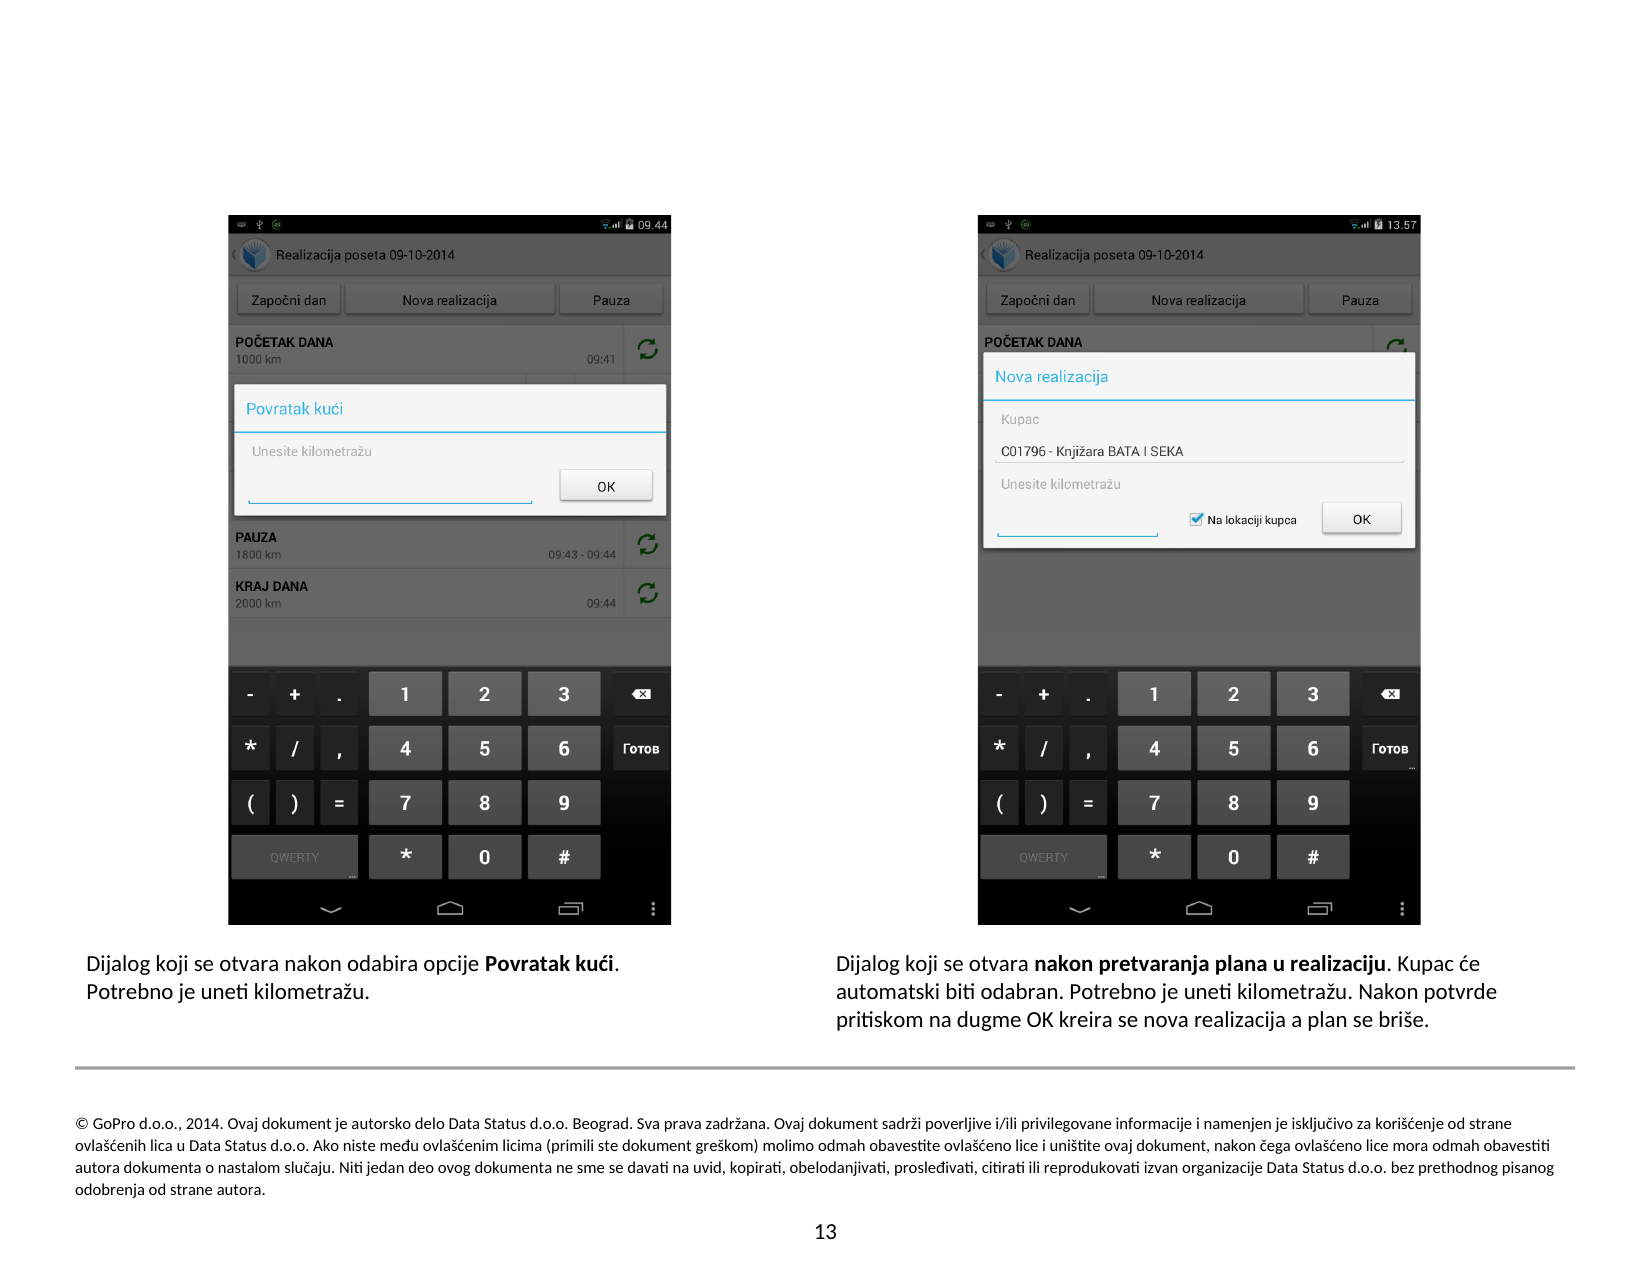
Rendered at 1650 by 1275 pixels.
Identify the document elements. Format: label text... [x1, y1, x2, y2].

picture [977, 215, 1421, 925]
table_header Dijalog koji se otvara nakon pretvaranja plana u realizaciju. Kupac će automatski biti odabran. Potrebno je uneti kilometražu. Nakon potvrde pritiskom na dugme OK kreira se nova realizacija a plan se briše. [825, 216, 1574, 1033]
table_header Dijalog koji se otvara nakon odabira opcije Povratak kući. Potrebno je uneti kilometražu. [75, 216, 824, 1033]
picture [228, 215, 672, 925]
